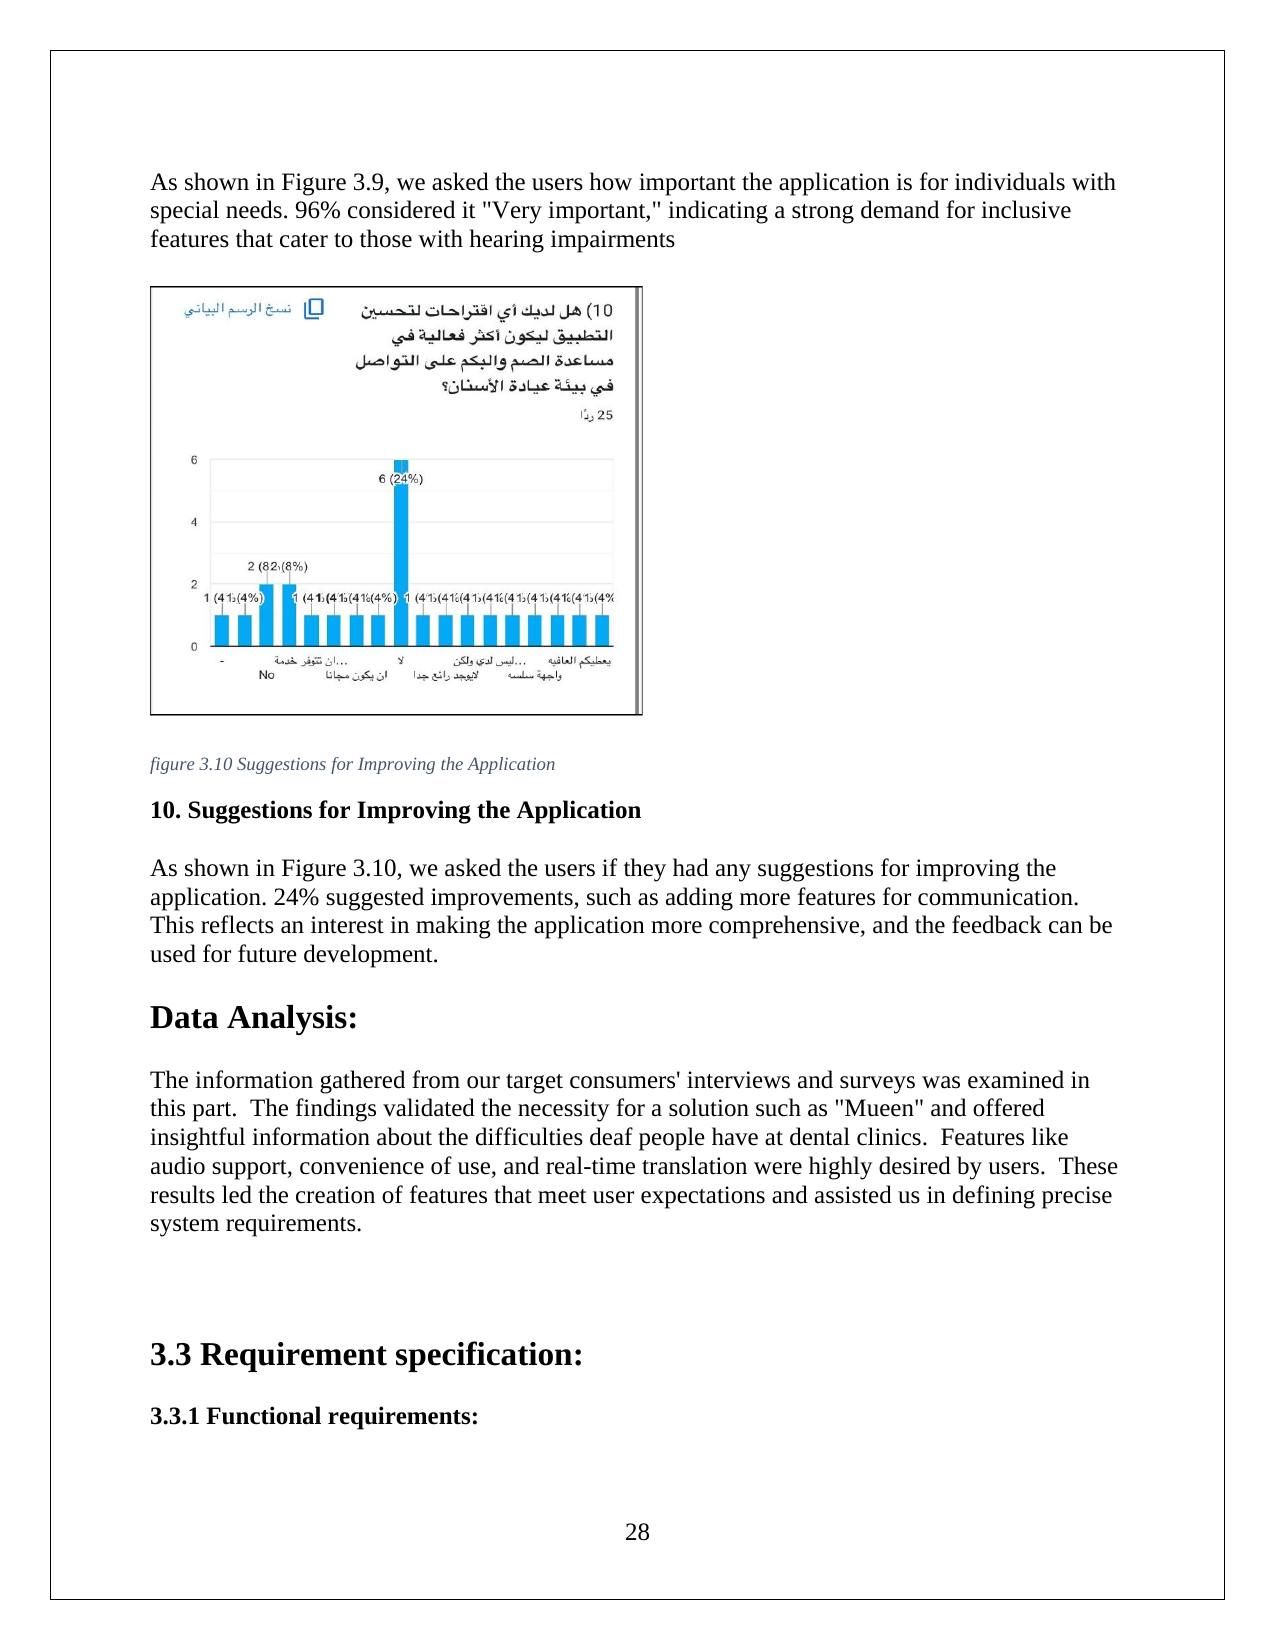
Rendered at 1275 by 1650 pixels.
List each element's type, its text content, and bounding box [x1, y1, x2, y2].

text 10. Suggestions for Improving the Application [150, 795, 1125, 824]
picture [150, 282, 643, 724]
text As shown in Figure 3.10, we asked the users if they had any suggestions for improving the application. 24% suggested improvements, such as adding more features for communication. This reflects an interest in making the application more comprehensive, and the feedback can be used for future development. [150, 853, 1125, 968]
text The information gathered from our target consumers' interviews and surveys was examined in this part. The findings validated the necessity for a solution such as "Mueen" and offered insightful information about the difficulties deaf people have at dental clinics. Features like audio support, convenience of use, and real-time translation were highly desired by users. These results led the creation of features that meet user expectations and assisted us in defining precise system requirements. [150, 1065, 1125, 1237]
text As shown in Figure 3.9, we asked the users how important the application is for individuals with special needs. 96% considered it "Very important," indicating a strong demand for inclusive features that cater to those with hearing impairments [150, 167, 1125, 253]
text 3.3 Requirement specification: [150, 1334, 1125, 1372]
text Data Analysis: [150, 997, 1125, 1036]
text 3.3.1 Functional requirements: [150, 1401, 1125, 1430]
text figure 3.10 Suggestions for Improving the Application [150, 753, 1125, 774]
